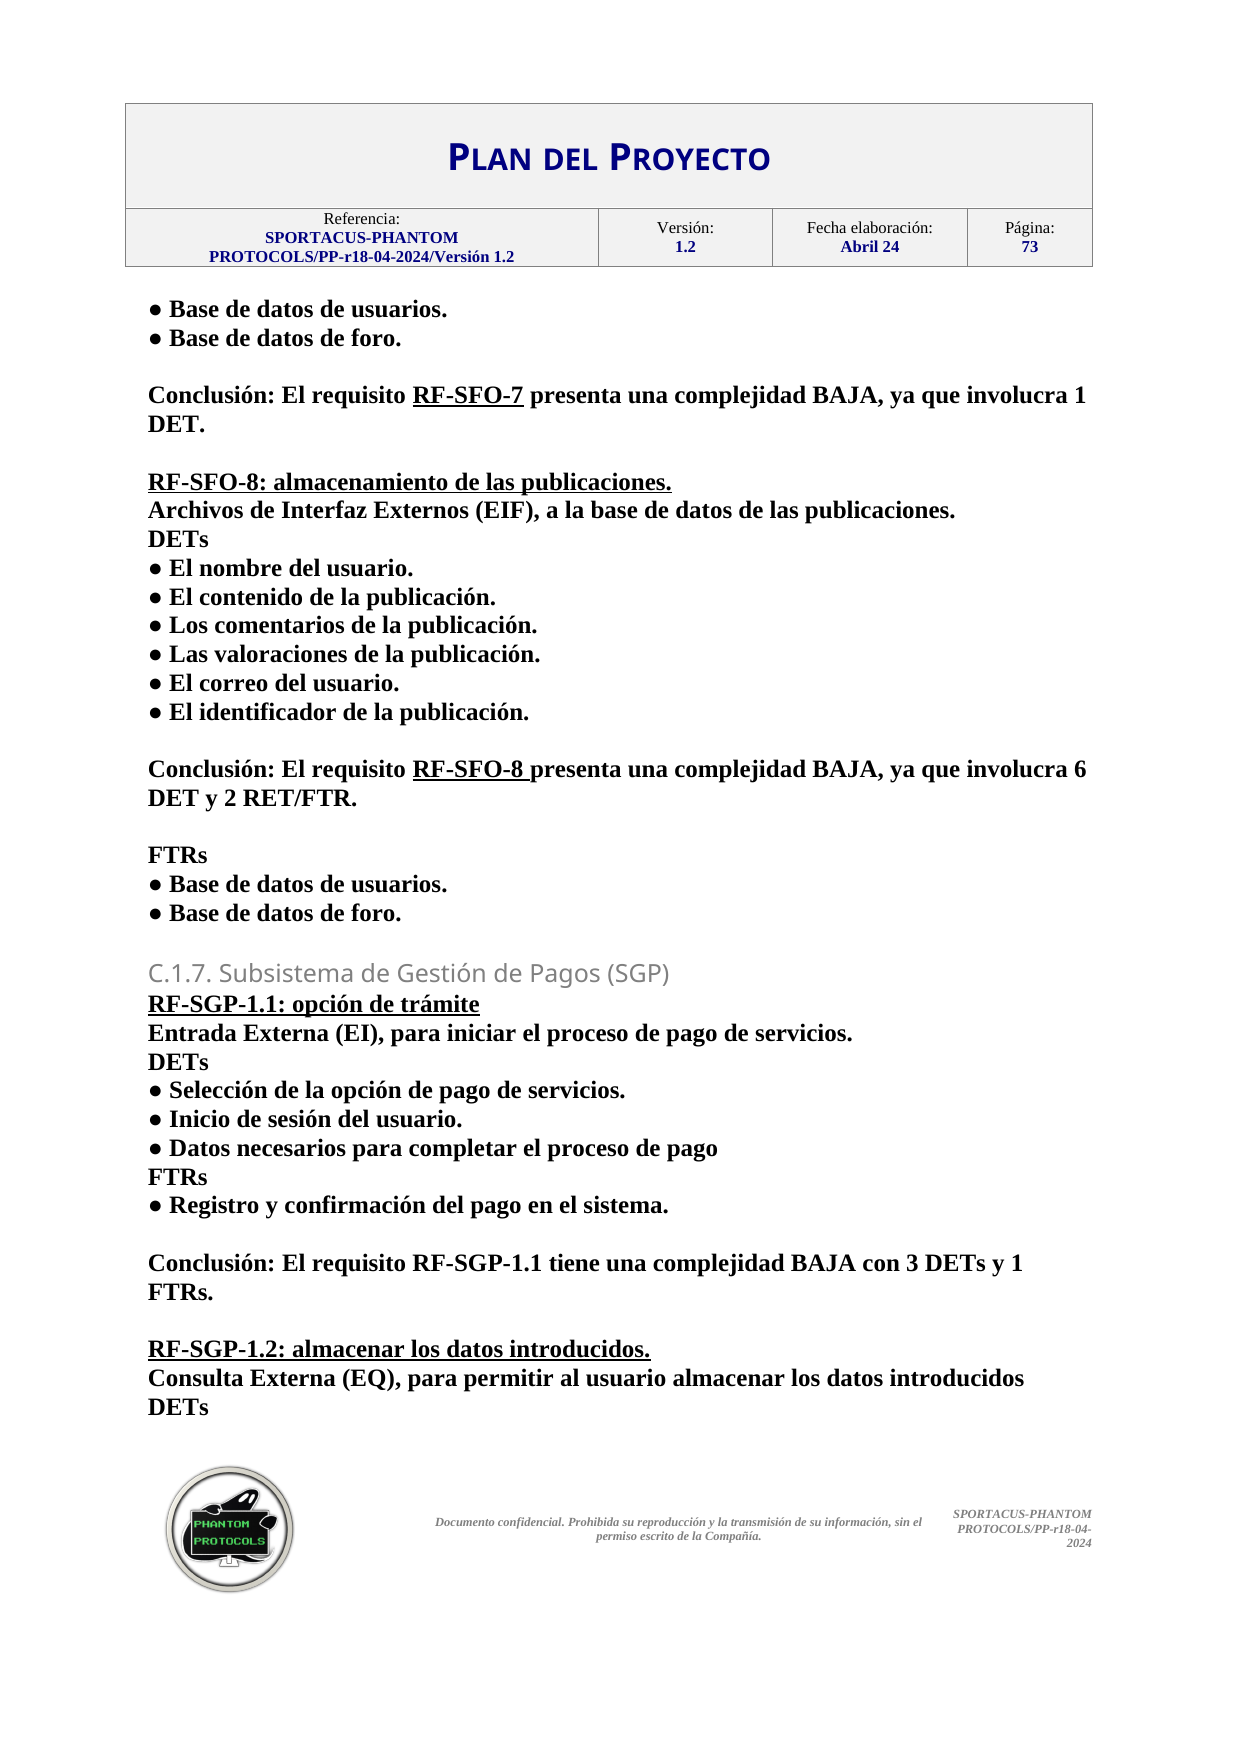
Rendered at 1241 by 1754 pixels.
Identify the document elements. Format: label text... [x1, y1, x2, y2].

picture [162, 1462, 296, 1596]
text RF-SGP-1.1: opción de trámite [148, 989, 1092, 1018]
text Conclusión: El requisito RF-SFO-8 presenta una complejidad BAJA, ya que involucra 6 DET y 2 RET/FTR. [148, 754, 1092, 812]
text ● Base de datos de foro. [148, 323, 1092, 352]
text ● El nombre del usuario. [148, 553, 1092, 582]
text FTRs [148, 840, 1092, 869]
text ● Datos necesarios para completar el proceso de pago [148, 1133, 1092, 1162]
text ● Base de datos de usuarios. [148, 869, 1092, 898]
text ● El correo del usuario. [148, 668, 1092, 697]
text ● Base de datos de foro. [148, 898, 1092, 927]
text Conclusión: El requisito RF-SFO-7 presenta una complejidad BAJA, ya que involucra 1 DET. [148, 380, 1092, 438]
text DETs [148, 524, 1092, 553]
text Consulta Externa (EQ), para permitir al usuario almacenar los datos introducidos [148, 1363, 1092, 1392]
text FTRs [148, 1162, 1092, 1191]
text ● El identificador de la publicación. [148, 697, 1092, 725]
text ● Registro y confirmación del pago en el sistema. [148, 1191, 1092, 1219]
text DETs [148, 1392, 1092, 1421]
text RF-SGP-1.2: almacenar los datos introducidos. [148, 1334, 1092, 1363]
text Archivos de Interfaz Externos (EIF), a la base de datos de las publicaciones. [148, 495, 1092, 524]
text Conclusión: El requisito RF-SGP-1.1 tiene una complejidad BAJA con 3 DETs y 1 FTRs. [148, 1248, 1092, 1306]
text ● Base de datos de usuarios. [148, 294, 1092, 323]
text ● El contenido de la publicación. [148, 582, 1092, 610]
text ● Los comentarios de la publicación. [148, 610, 1092, 639]
text Entrada Externa (EI), para iniciar el proceso de pago de servicios. [148, 1018, 1092, 1047]
text ● Inicio de sesión del usuario. [148, 1104, 1092, 1133]
text DETs [148, 1047, 1092, 1076]
text ● Las valoraciones de la publicación. [148, 639, 1092, 668]
text ● Selección de la opción de pago de servicios. [148, 1076, 1092, 1104]
text C.1.7. Subsistema de Gestión de Pagos (SGP) [148, 955, 1092, 989]
text RF-SFO-8: almacenamiento de las publicaciones. [148, 467, 1092, 495]
